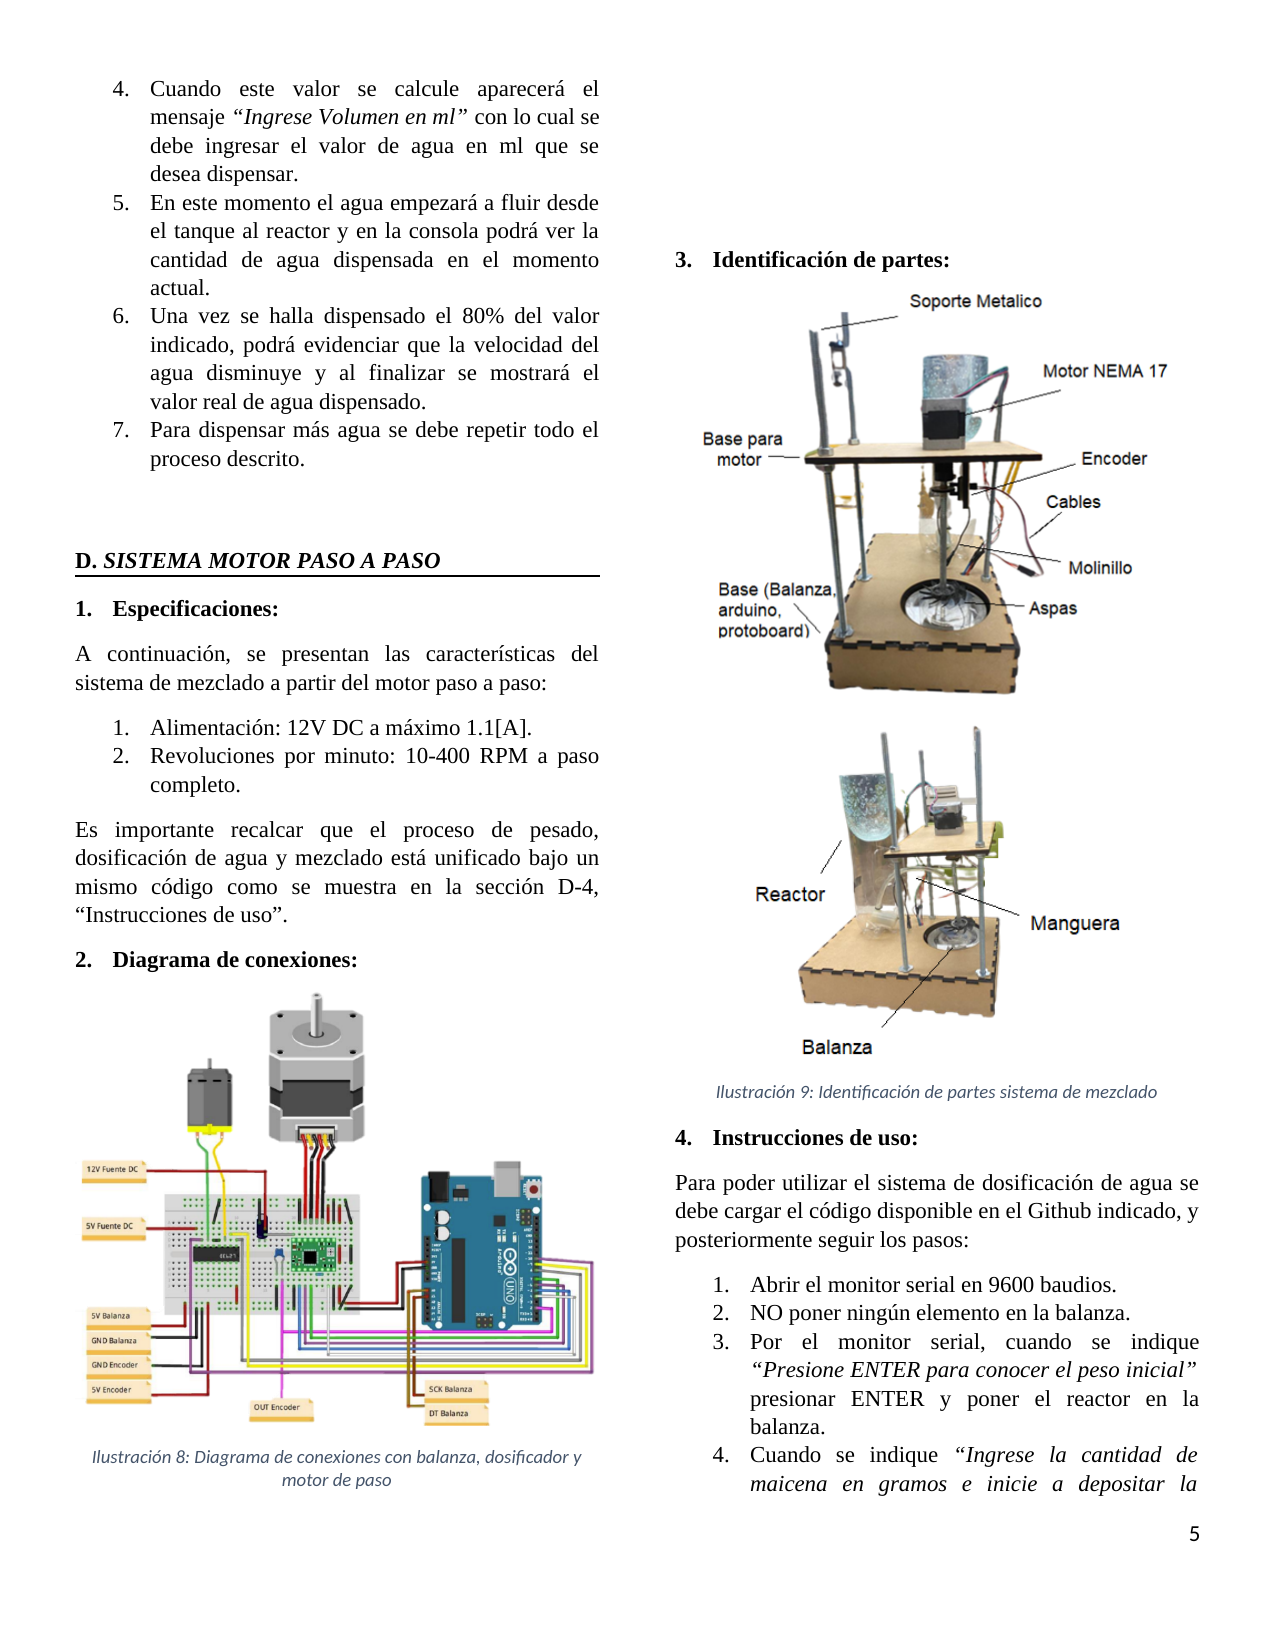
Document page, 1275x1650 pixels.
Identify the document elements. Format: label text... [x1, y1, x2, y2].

list Para dispensar más agua se debe repetir todo el proceso descrito. [112, 416, 600, 471]
picture [755, 722, 1120, 1062]
text A continuación, se presentan las características del sistema de mezclado a partir del motor paso a paso: [75, 641, 600, 695]
list Una vez se halla dispensado el 80% del valor indicado, podrá evidenciar que la velocidad del agua disminuye y al finalizar se mostrará el valor real de agua dispensado. [112, 302, 600, 414]
list Identificación de partes: [675, 246, 1200, 272]
list Abrir el monitor serial en 9600 baudios. [712, 1271, 1200, 1297]
list Diagrama de conexiones: [75, 946, 600, 973]
text Ilustración 9: Identificación de partes sistema de mezclado [675, 1080, 1200, 1103]
text Es importante recalcar que el proceso de pesado, dosificación de agua y mezclado está unificado bajo un mismo código como se muestra en la sección D-4, “Instrucciones de uso”. [75, 816, 600, 928]
list Por el monitor serial, cuando se indique “Presione ENTER para conocer el peso inicial” presionar ENTER y poner el reactor en la balanza. [712, 1328, 1200, 1439]
text D. SISTEMA MOTOR PASO A PASO [75, 547, 600, 575]
picture [75, 991, 600, 1426]
list En este momento el agua empezará a fluir desde el tanque al reactor y en la consola podrá ver la cantidad de agua dispensada en el momento actual. [112, 189, 600, 300]
list Cuando este valor se calcule aparecerá el mensaje “Ingrese Volumen en ml” con lo cual se debe ingresar el valor de agua en ml que se desea dispensar. [112, 75, 600, 187]
text Ilustración 8: Diagrama de conexiones con balanza, dosificador y motor de paso [75, 1445, 600, 1491]
list Alimentación: 12V DC a máximo 1.1[A]. [112, 714, 600, 740]
text Para poder utilizar el sistema de dosificación de agua se debe cargar el código disponible en el Github indicado, y posteriormente seguir los pasos: [675, 1169, 1200, 1252]
list Instrucciones de uso: [675, 1124, 1200, 1150]
list NO poner ningún elemento en la balanza. [712, 1299, 1200, 1326]
list Especificaciones: [75, 595, 600, 622]
picture [696, 290, 1179, 704]
list Revoluciones por minuto: 10-400 RPM a paso completo. [112, 742, 600, 797]
